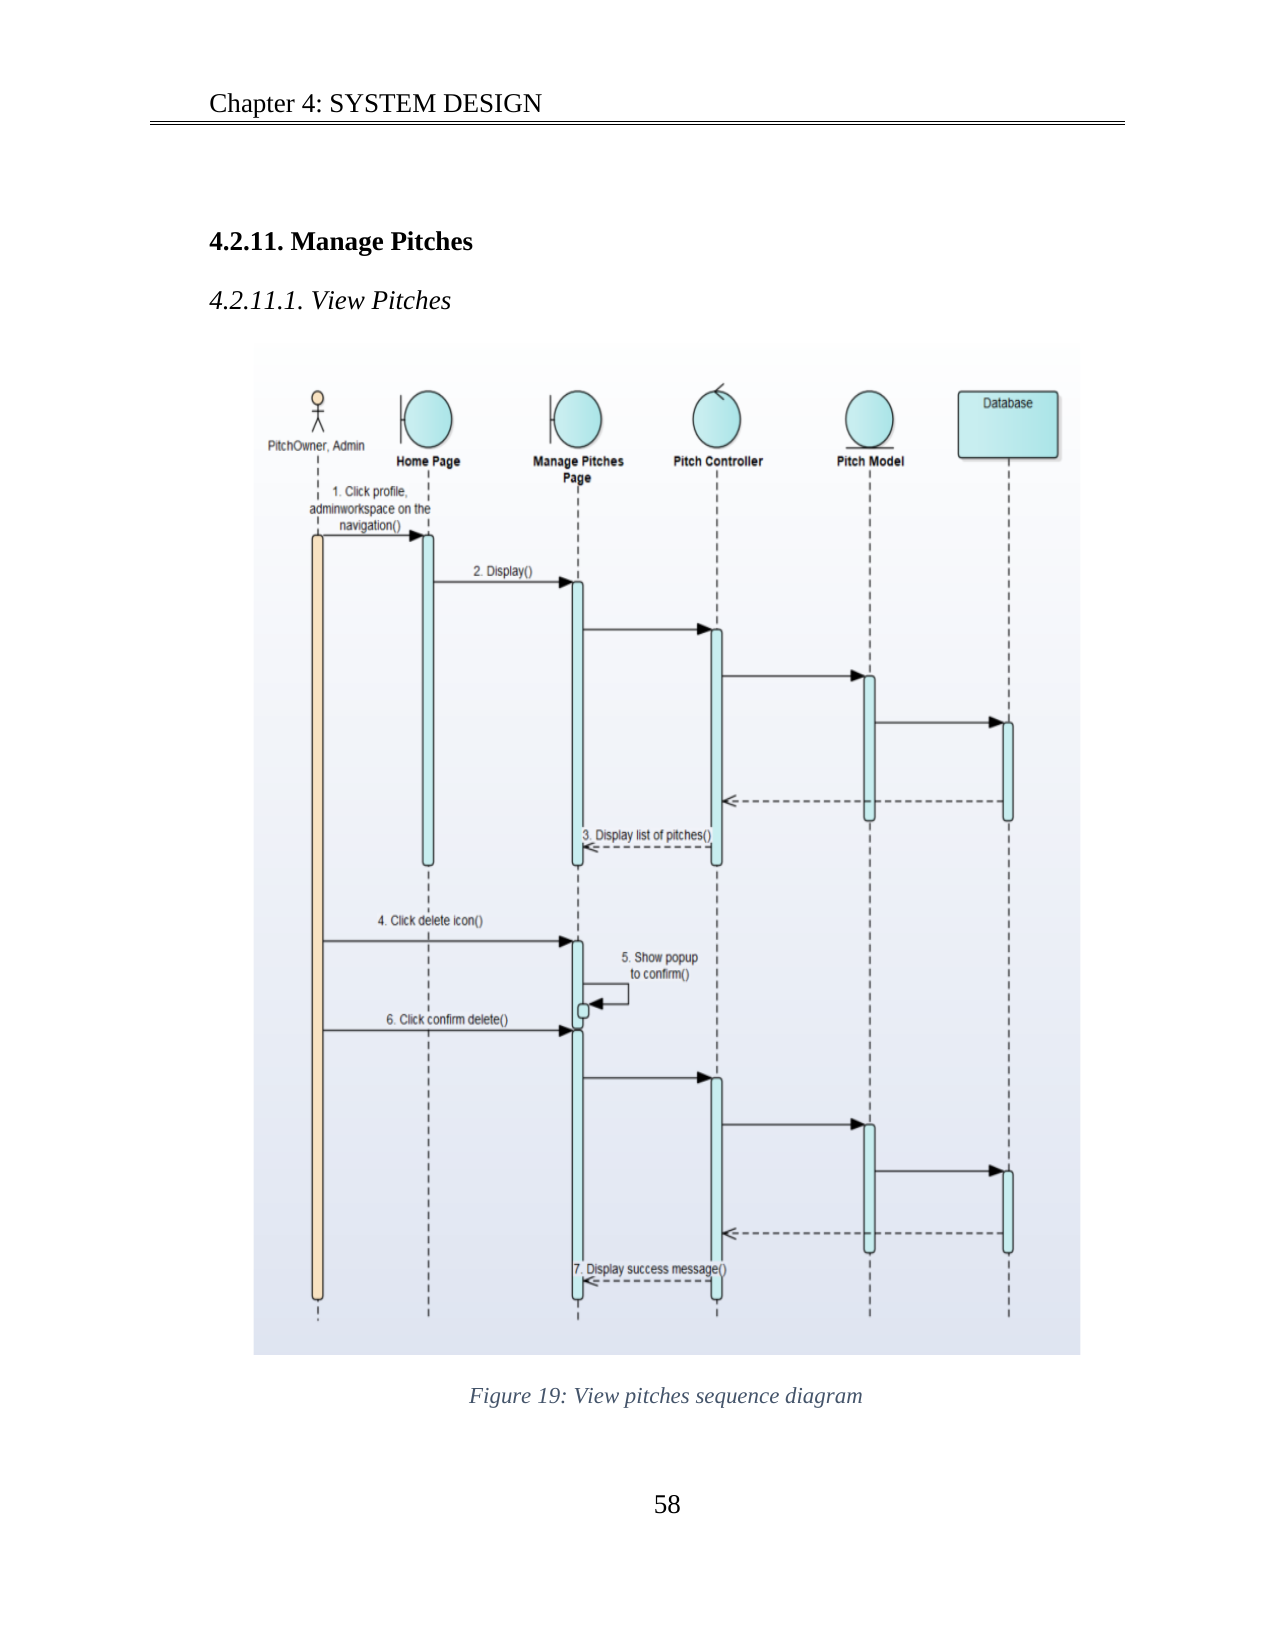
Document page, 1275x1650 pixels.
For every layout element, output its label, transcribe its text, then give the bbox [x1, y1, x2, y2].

text Figure 19: View pitches sequence diagram [150, 1382, 1125, 1409]
subtitle 4.2.11. Manage Pitches [150, 225, 1125, 256]
subtitle 4.2.11.1. View Pitches [150, 284, 1125, 316]
picture [253, 343, 1081, 1355]
